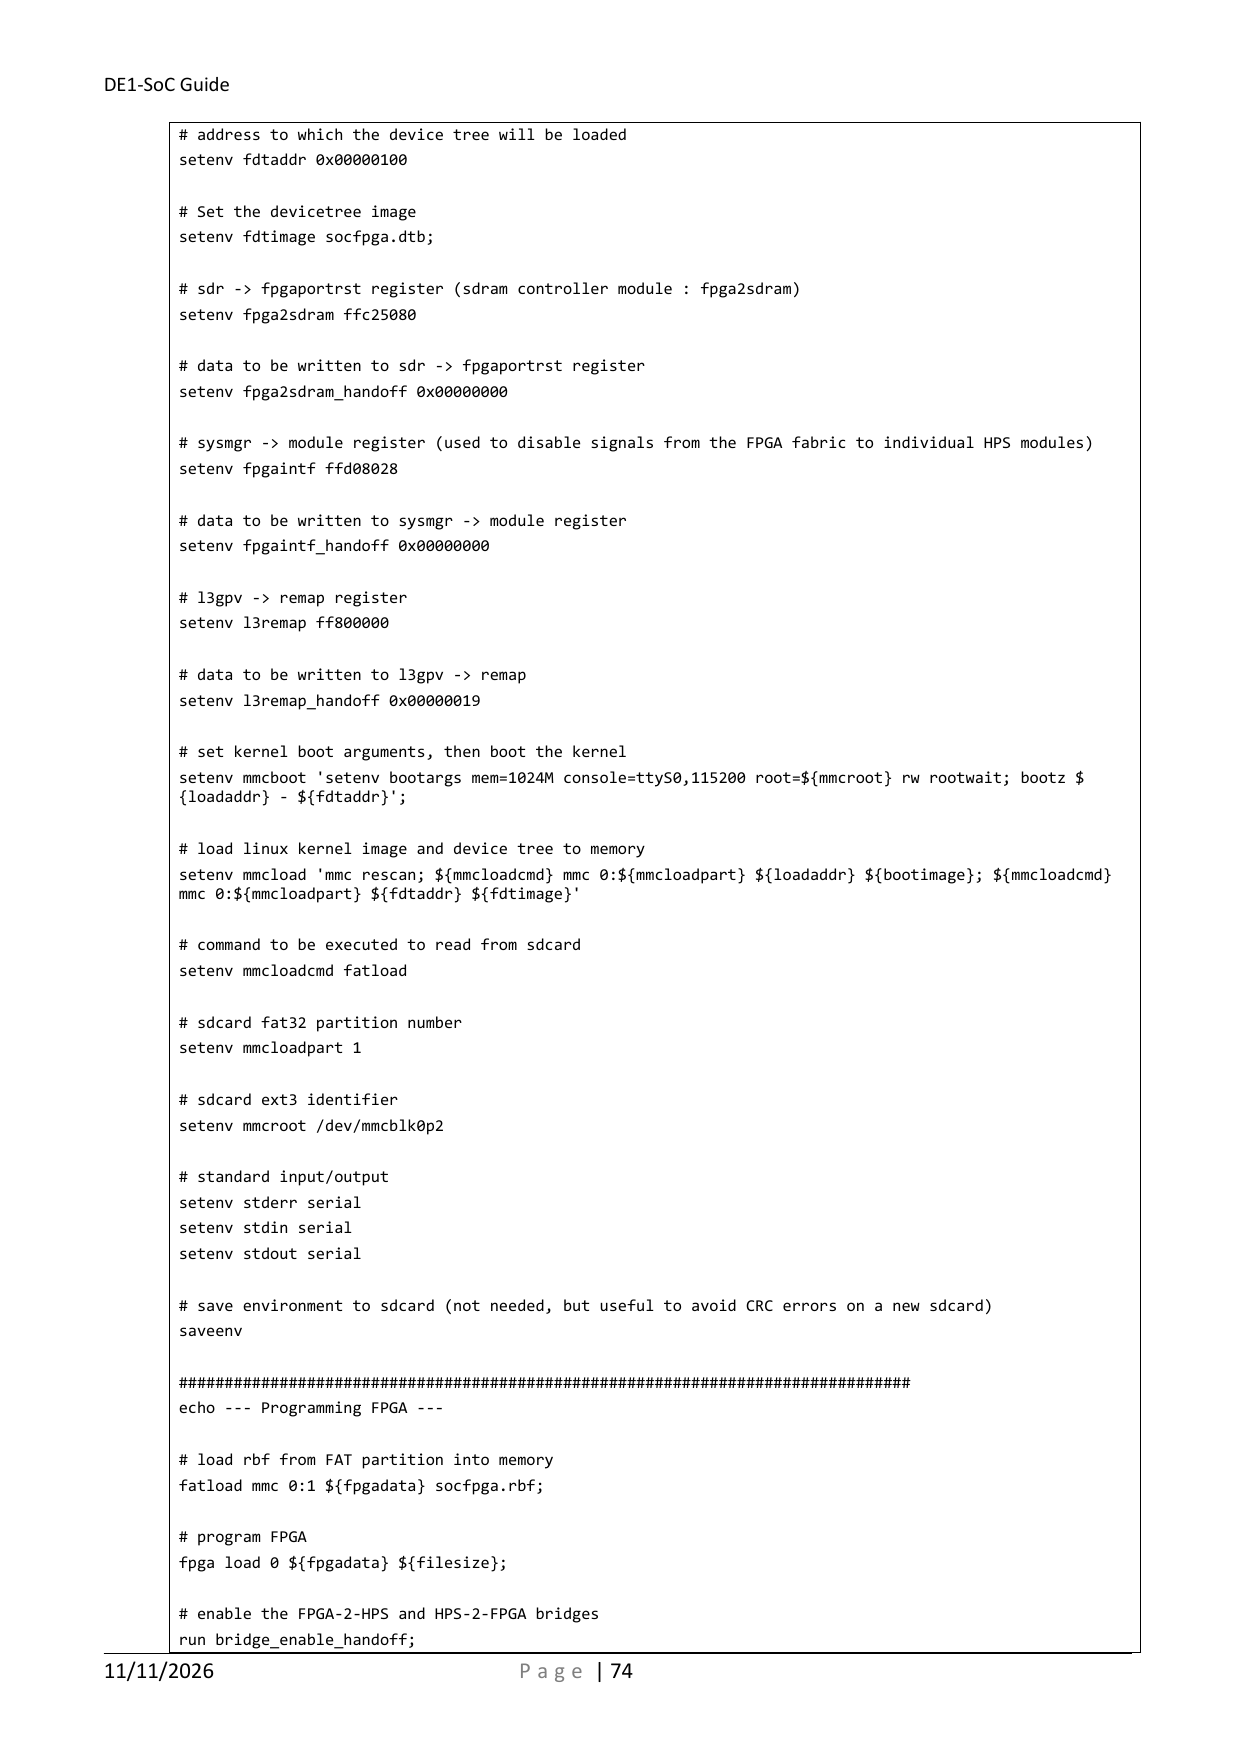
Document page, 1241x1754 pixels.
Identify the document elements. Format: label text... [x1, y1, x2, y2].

text setenv mmcload 'mmc rescan; ${mmcloadcmd} mmc 0:${mmcloadpart} ${loadaddr} ${bootimage}; ${mmcloadcmd} mmc 0:${mmcloadpart} ${fdtaddr} ${fdtimage}' [170, 862, 1140, 904]
text # load linux kernel image and device tree to memory [170, 836, 1140, 858]
text setenv mmcloadpart 1 [170, 1035, 1140, 1058]
text # enable the FPGA-2-HPS and HPS-2-FPGA bridges [170, 1601, 1140, 1624]
text setenv mmcroot /dev/mmcblk0p2 [170, 1113, 1140, 1135]
text # Set the devicetree image [170, 199, 1140, 221]
text run bridge_enable_handoff; [170, 1627, 1140, 1652]
text fatload mmc 0:1 ${fpgadata} socfpga.rbf; [170, 1473, 1140, 1495]
text # program FPGA [170, 1524, 1140, 1547]
text setenv stdout serial [170, 1241, 1140, 1264]
text # address to which the device tree will be loaded [170, 123, 1140, 144]
text # sdcard fat32 partition number [170, 1010, 1140, 1032]
text # data to be written to sdr -> fpgaportrst register [170, 353, 1140, 376]
text # save environment to sdcard (not needed, but useful to avoid CRC errors on a new sdcard) [170, 1293, 1140, 1315]
text # sdcard ext3 identifier [170, 1087, 1140, 1109]
text setenv fdtaddr 0x00000100 [170, 147, 1140, 170]
text setenv stdin serial [170, 1216, 1140, 1238]
text setenv mmcboot 'setenv bootargs mem=1024M console=ttyS0,115200 root=${mmcroot} rw rootwait; bootz ${loadaddr} - ${fdtaddr}'; [170, 765, 1140, 807]
text # command to be executed to read from sdcard [170, 932, 1140, 955]
text setenv fpga2sdram_handoff 0x00000000 [170, 379, 1140, 402]
text # standard input/output [170, 1164, 1140, 1187]
text # data to be written to sysmgr -> module register [170, 508, 1140, 530]
text # l3gpv -> remap register [170, 585, 1140, 607]
text echo --- Programming FPGA --- [170, 1396, 1140, 1418]
text setenv fpgaintf ffd08028 [170, 456, 1140, 479]
text setenv l3remap ff800000 [170, 611, 1140, 633]
text setenv stderr serial [170, 1190, 1140, 1212]
text setenv fpga2sdram ffc25080 [170, 302, 1140, 324]
text ################################################################################ [170, 1370, 1140, 1392]
text # data to be written to l3gpv -> remap [170, 662, 1140, 684]
text # load rbf from FAT partition into memory [170, 1447, 1140, 1470]
text # sysmgr -> module register (used to disable signals from the FPGA fabric to individual HPS modules) [170, 430, 1140, 453]
text setenv fpgaintf_handoff 0x00000000 [170, 533, 1140, 556]
text setenv l3remap_handoff 0x00000019 [170, 688, 1140, 710]
text # sdr -> fpgaportrst register (sdram controller module : fpga2sdram) [170, 276, 1140, 299]
text # set kernel boot arguments, then boot the kernel [170, 739, 1140, 762]
text saveenv [170, 1318, 1140, 1341]
text fpga load 0 ${fpgadata} ${filesize}; [170, 1550, 1140, 1573]
text setenv fdtimage socfpga.dtb; [170, 224, 1140, 247]
text setenv mmcloadcmd fatload [170, 958, 1140, 981]
